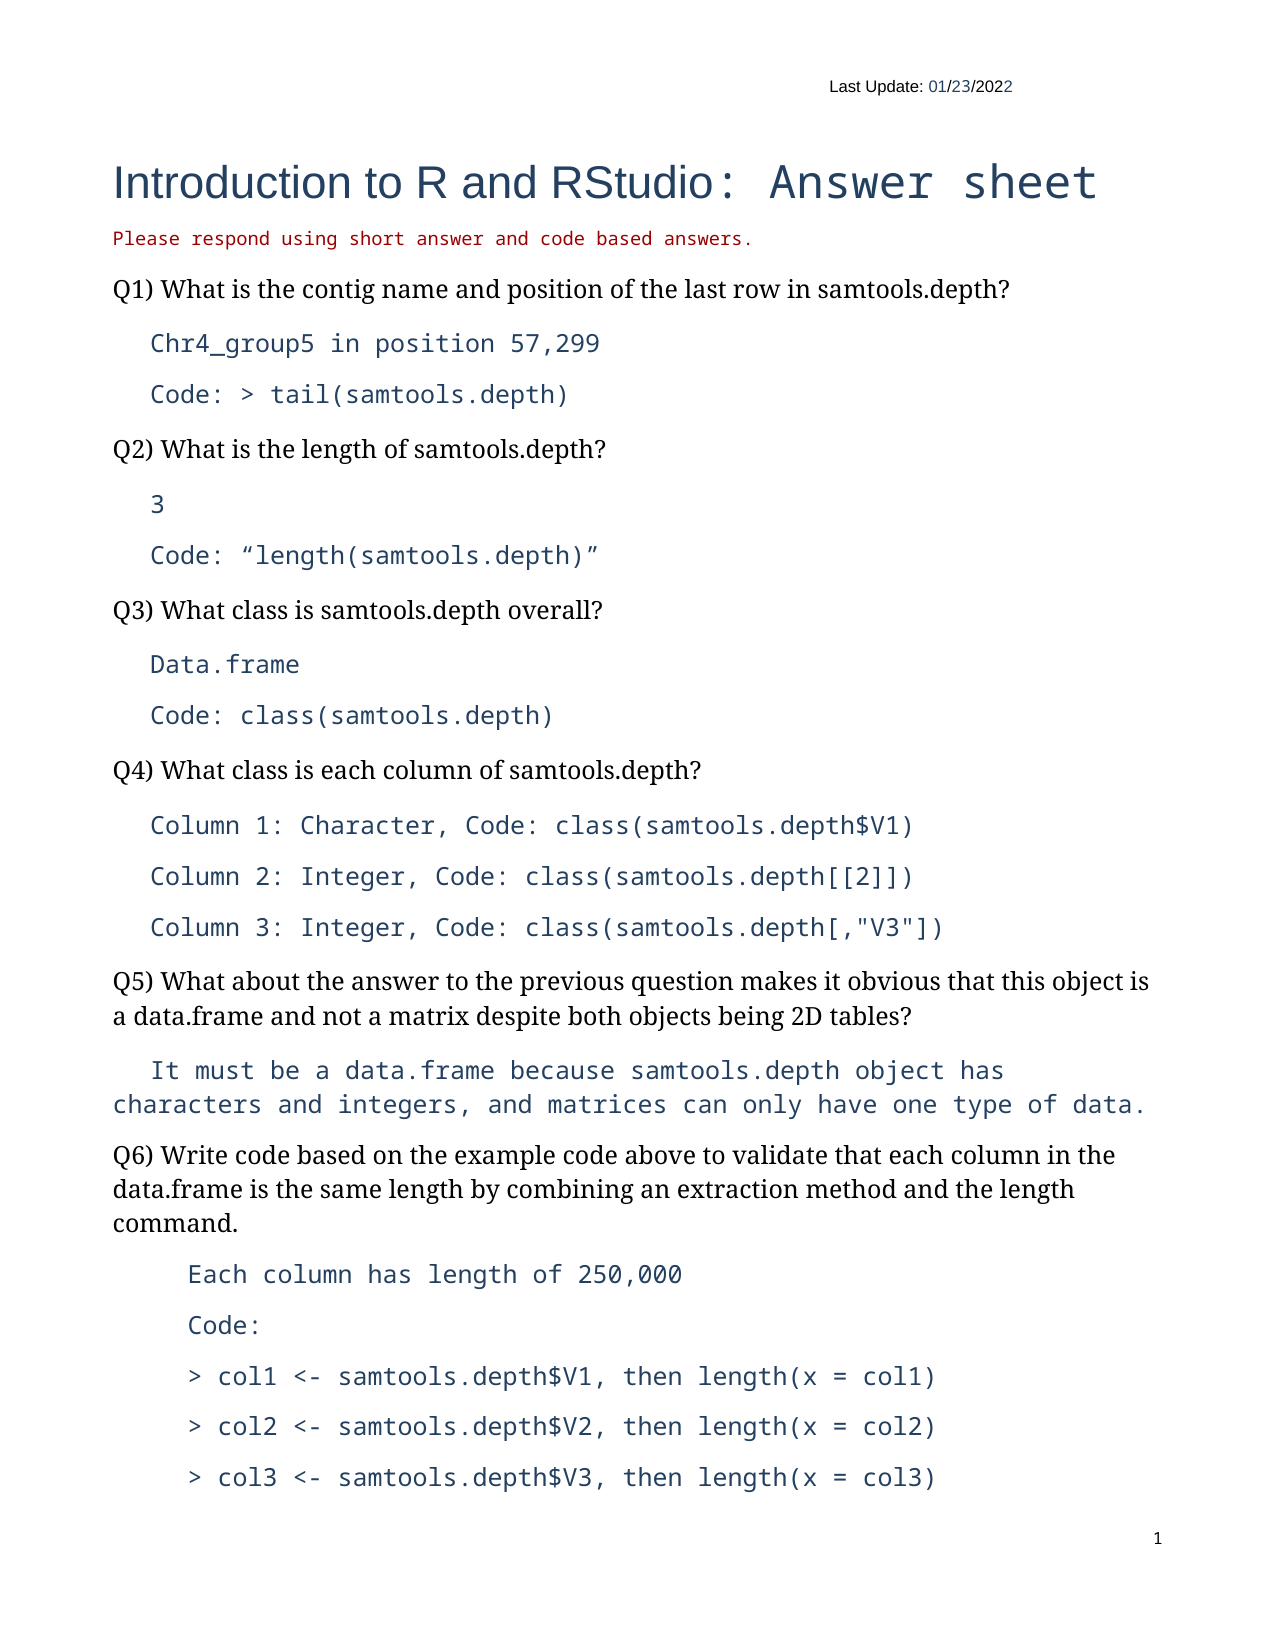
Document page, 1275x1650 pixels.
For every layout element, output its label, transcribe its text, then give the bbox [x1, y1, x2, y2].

text 3 [112, 487, 1162, 521]
text Data.frame [112, 647, 1162, 681]
text Column 1: Character, Code: class(samtools.depth$V1) [112, 808, 1162, 842]
text Code: > tail(samtools.depth) [112, 377, 1162, 411]
subtitle Q5) What about the answer to the previous question makes it obvious that this object is a data.frame and not a matrix despite both objects being 2D tables? [112, 964, 1162, 1032]
text Chr4_group5 in position 57,299 [112, 326, 1162, 360]
text Q6) Write code based on the example code above to validate that each column in the data.frame is the same length by combining an extraction method and the length command. [112, 1138, 1162, 1240]
subtitle Q3) What class is samtools.depth overall? [112, 592, 1162, 626]
subtitle Please respond using short answer and code based answers. [112, 225, 1162, 250]
text > col1 <- samtools.depth$V1, then length(x = col1) [112, 1358, 1162, 1392]
text Column 2: Integer, Code: class(samtools.depth[[2]]) [112, 858, 1162, 892]
subtitle Q1) What is the contig name and position of the last row in samtools.depth? [112, 271, 1162, 305]
text Each column has length of 250,000 [112, 1257, 1162, 1291]
text > col2 <- samtools.depth$V2, then length(x = col2) [187, 1409, 1162, 1443]
text Introduction to R and RStudio: Answer sheet [112, 150, 1162, 212]
text Code: class(samtools.depth) [112, 698, 1162, 732]
subtitle Q4) What class is each column of samtools.depth? [112, 753, 1162, 787]
subtitle Q2) What is the length of samtools.depth? [112, 432, 1162, 466]
text It must be a data.frame because samtools.depth object has characters and integers, and matrices can only have one type of data. [112, 1053, 1162, 1121]
text Code: [112, 1307, 1162, 1341]
text Code: “length(samtools.depth)” [112, 537, 1162, 571]
text > col3 <- samtools.depth$V3, then length(x = col3) [112, 1459, 1162, 1494]
text Column 3: Integer, Code: class(samtools.depth[,"V3"]) [112, 909, 1162, 943]
